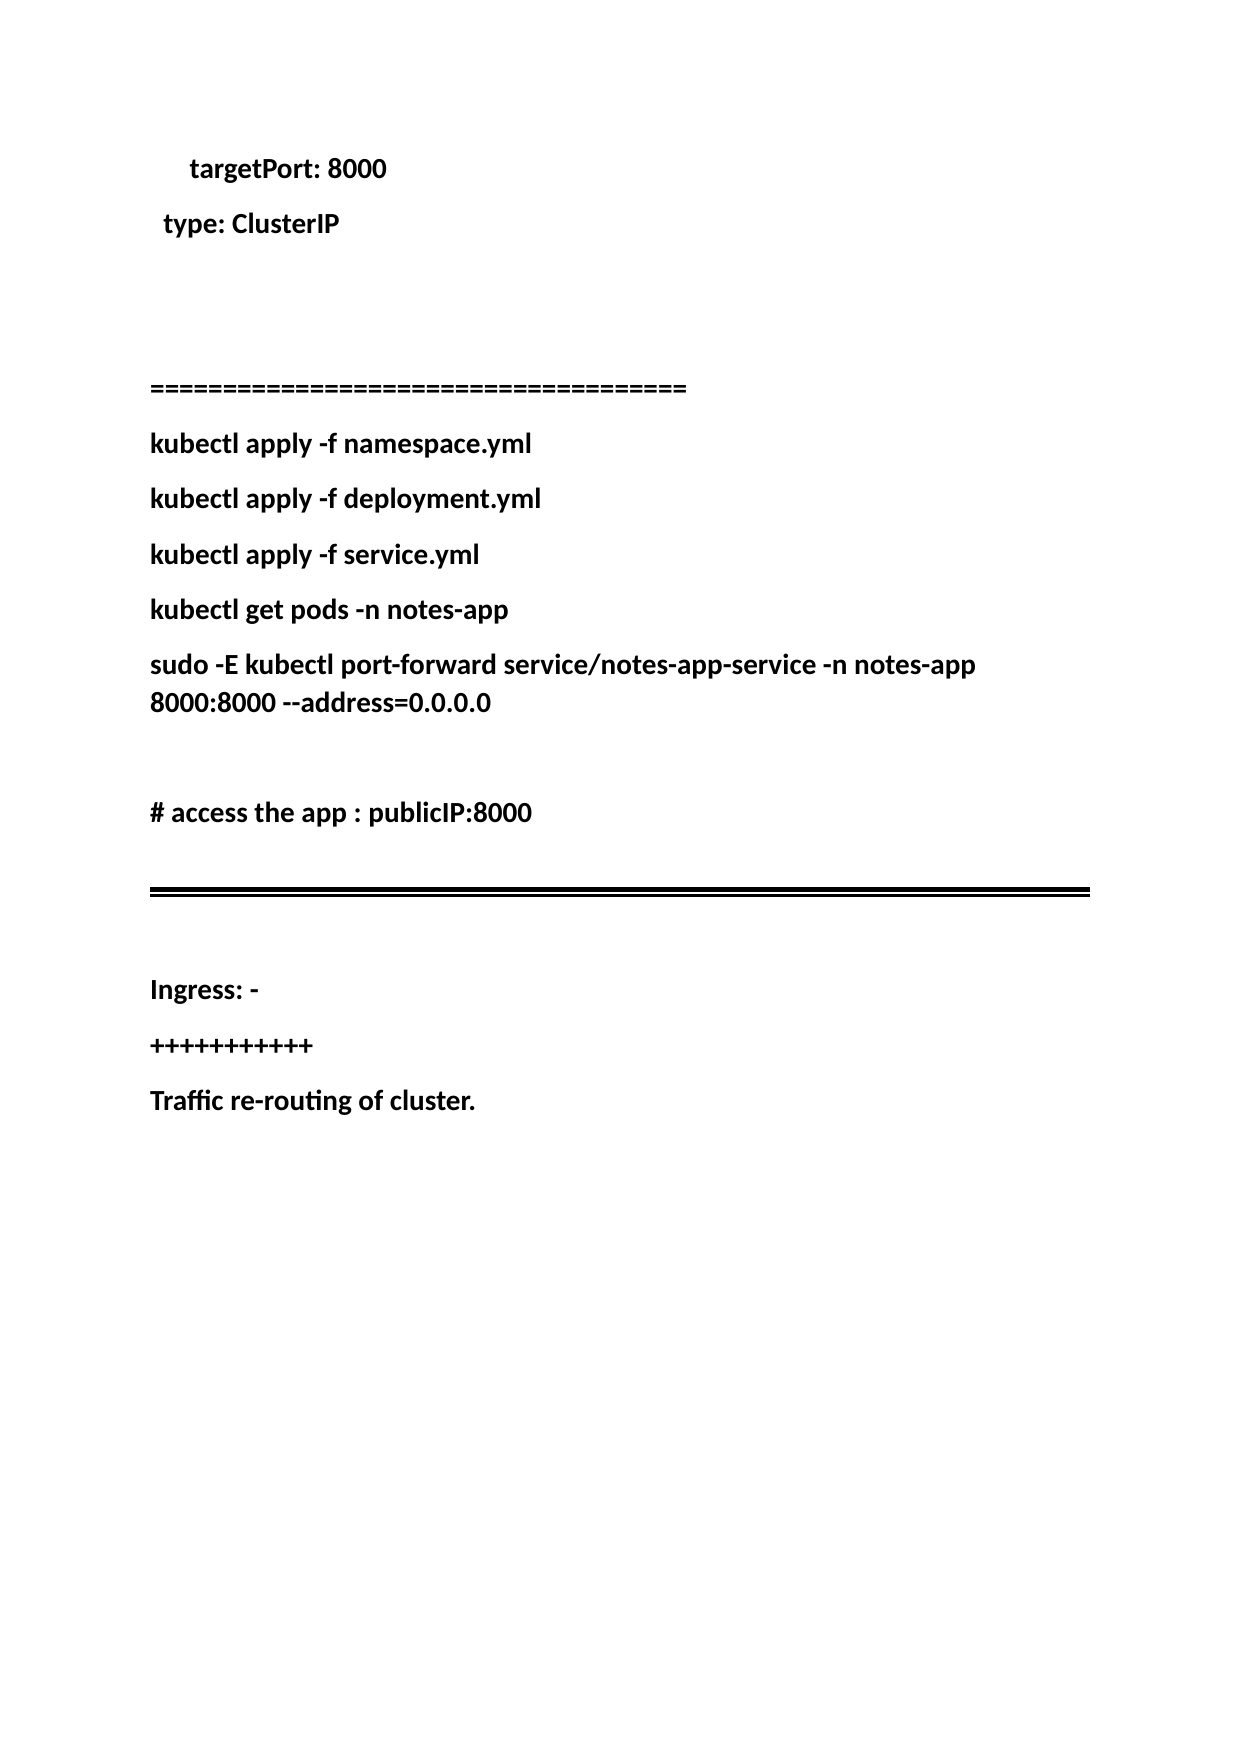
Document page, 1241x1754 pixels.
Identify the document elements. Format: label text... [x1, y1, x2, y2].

text Traffic re-routing of cluster. [150, 1082, 1090, 1117]
text Ingress: - [150, 971, 1090, 1007]
text kubectl apply -f namespace.yml [150, 426, 1090, 461]
text ===================================== [150, 370, 1090, 406]
text targetPort: 8000 [150, 150, 1090, 186]
text +++++++++++ [150, 1027, 1090, 1062]
text kubectl apply -f service.yml [150, 536, 1090, 571]
text type: ClusterIP [150, 205, 1090, 241]
text # access the app : publicIP:8000 [150, 794, 1090, 830]
text kubectl get pods -n notes-app [150, 591, 1090, 626]
text kubectl apply -f deployment.yml [150, 481, 1090, 516]
text sudo -E kubectl port-forward service/notes-app-service -n notes-app 8000:8000 --address=0.0.0.0 [150, 646, 1090, 720]
